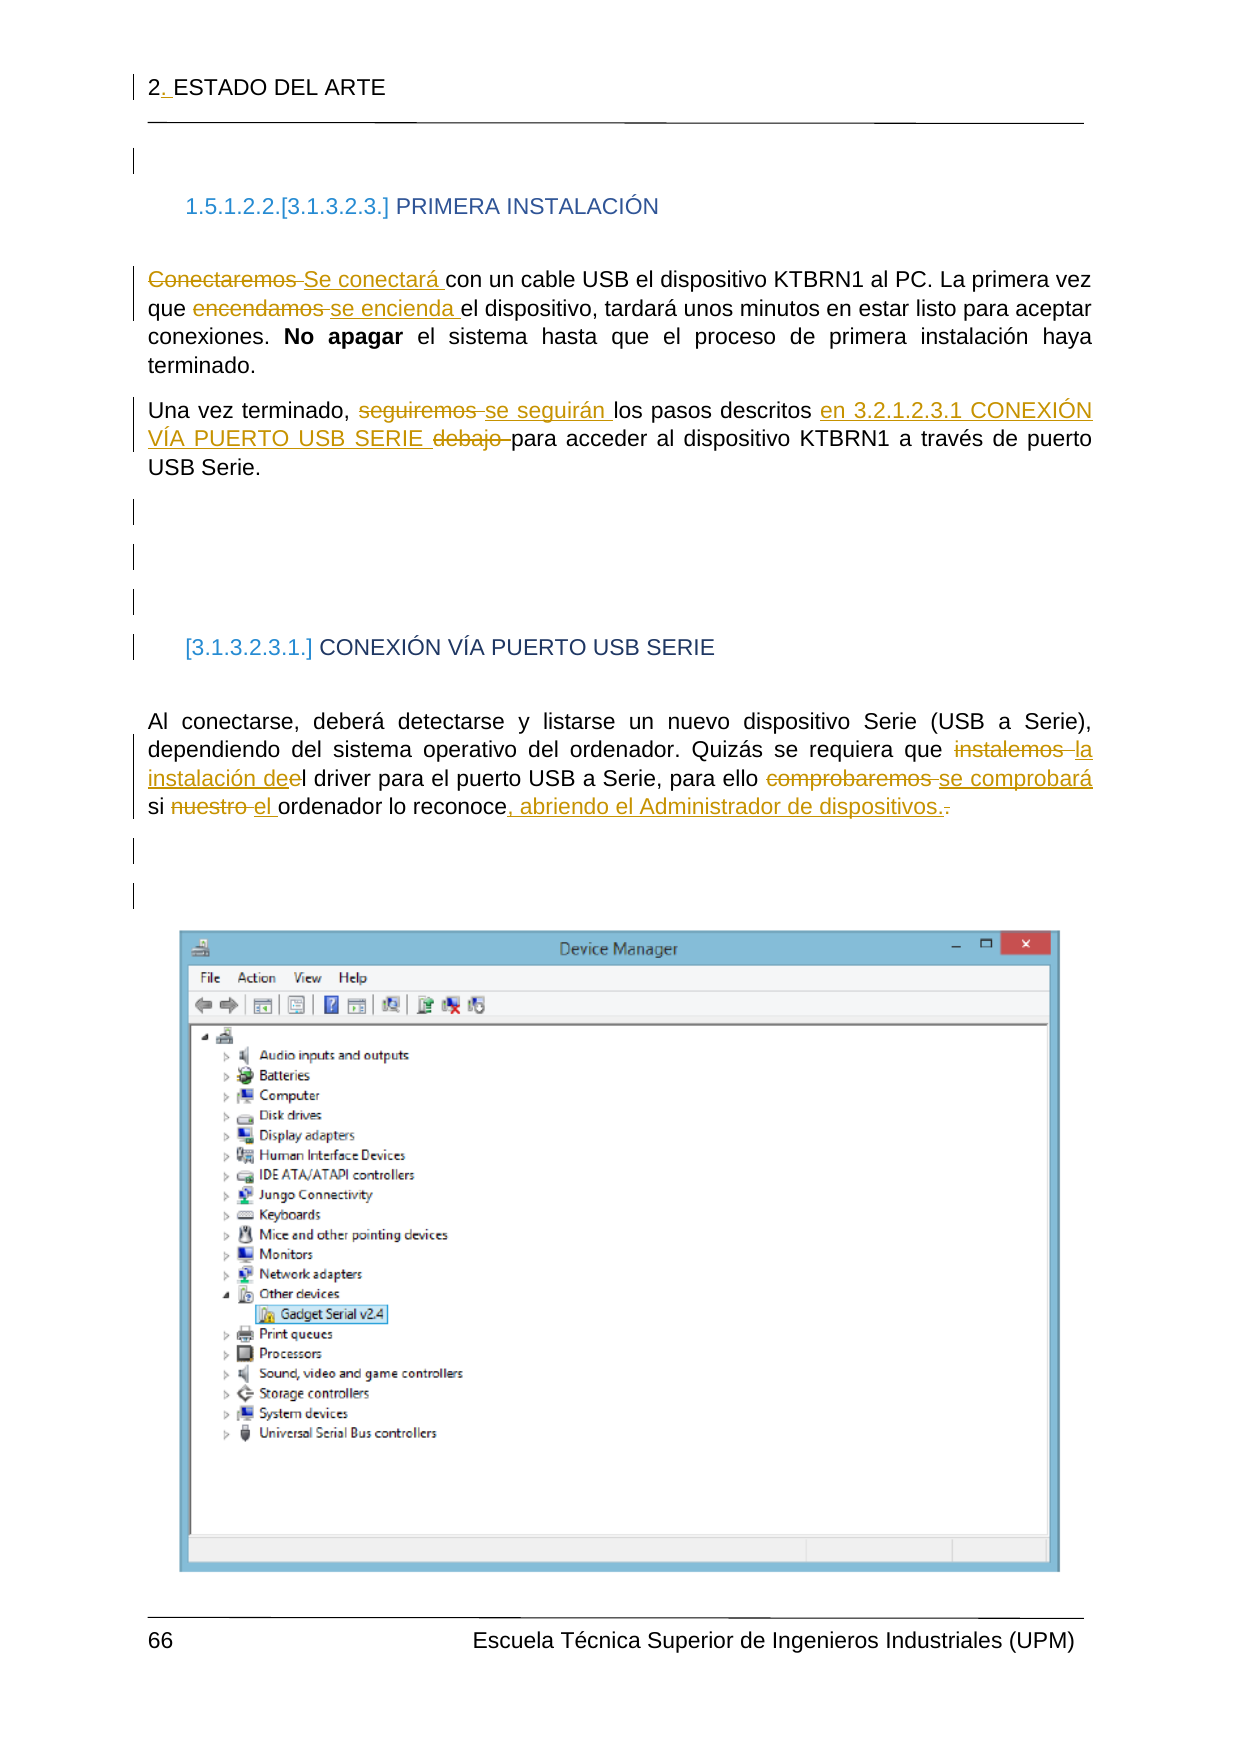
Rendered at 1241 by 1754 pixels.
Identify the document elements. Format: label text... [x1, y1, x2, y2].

subtitle PRIMERA INSTALACIÓN [185, 193, 1092, 219]
text Al conectarse, deberá detectarse y listarse un nuevo dispositivo Serie (USB a Serie), dependiendo del sistema operativo del ordenador. Quizás se requiera que l driver para el puerto USB a Serie, para ello si ordenador lo reconoce [148, 708, 1092, 819]
text con un cable USB el dispositivo KTBRN1 al PC. La primera vez que el dispositivo, tardará unos minutos en estar listo para aceptar conexiones. No apagar el sistema hasta que el proceso de primera instalación haya terminado. [148, 266, 1092, 378]
text Una vez terminado, los pasos descritos para acceder al dispositivo KTBRN1 a través de puerto USB Serie. [148, 397, 1092, 480]
picture [177, 928, 1063, 1576]
subtitle CONEXIÓN VÍA PUERTO USB SERIE [185, 634, 1092, 660]
